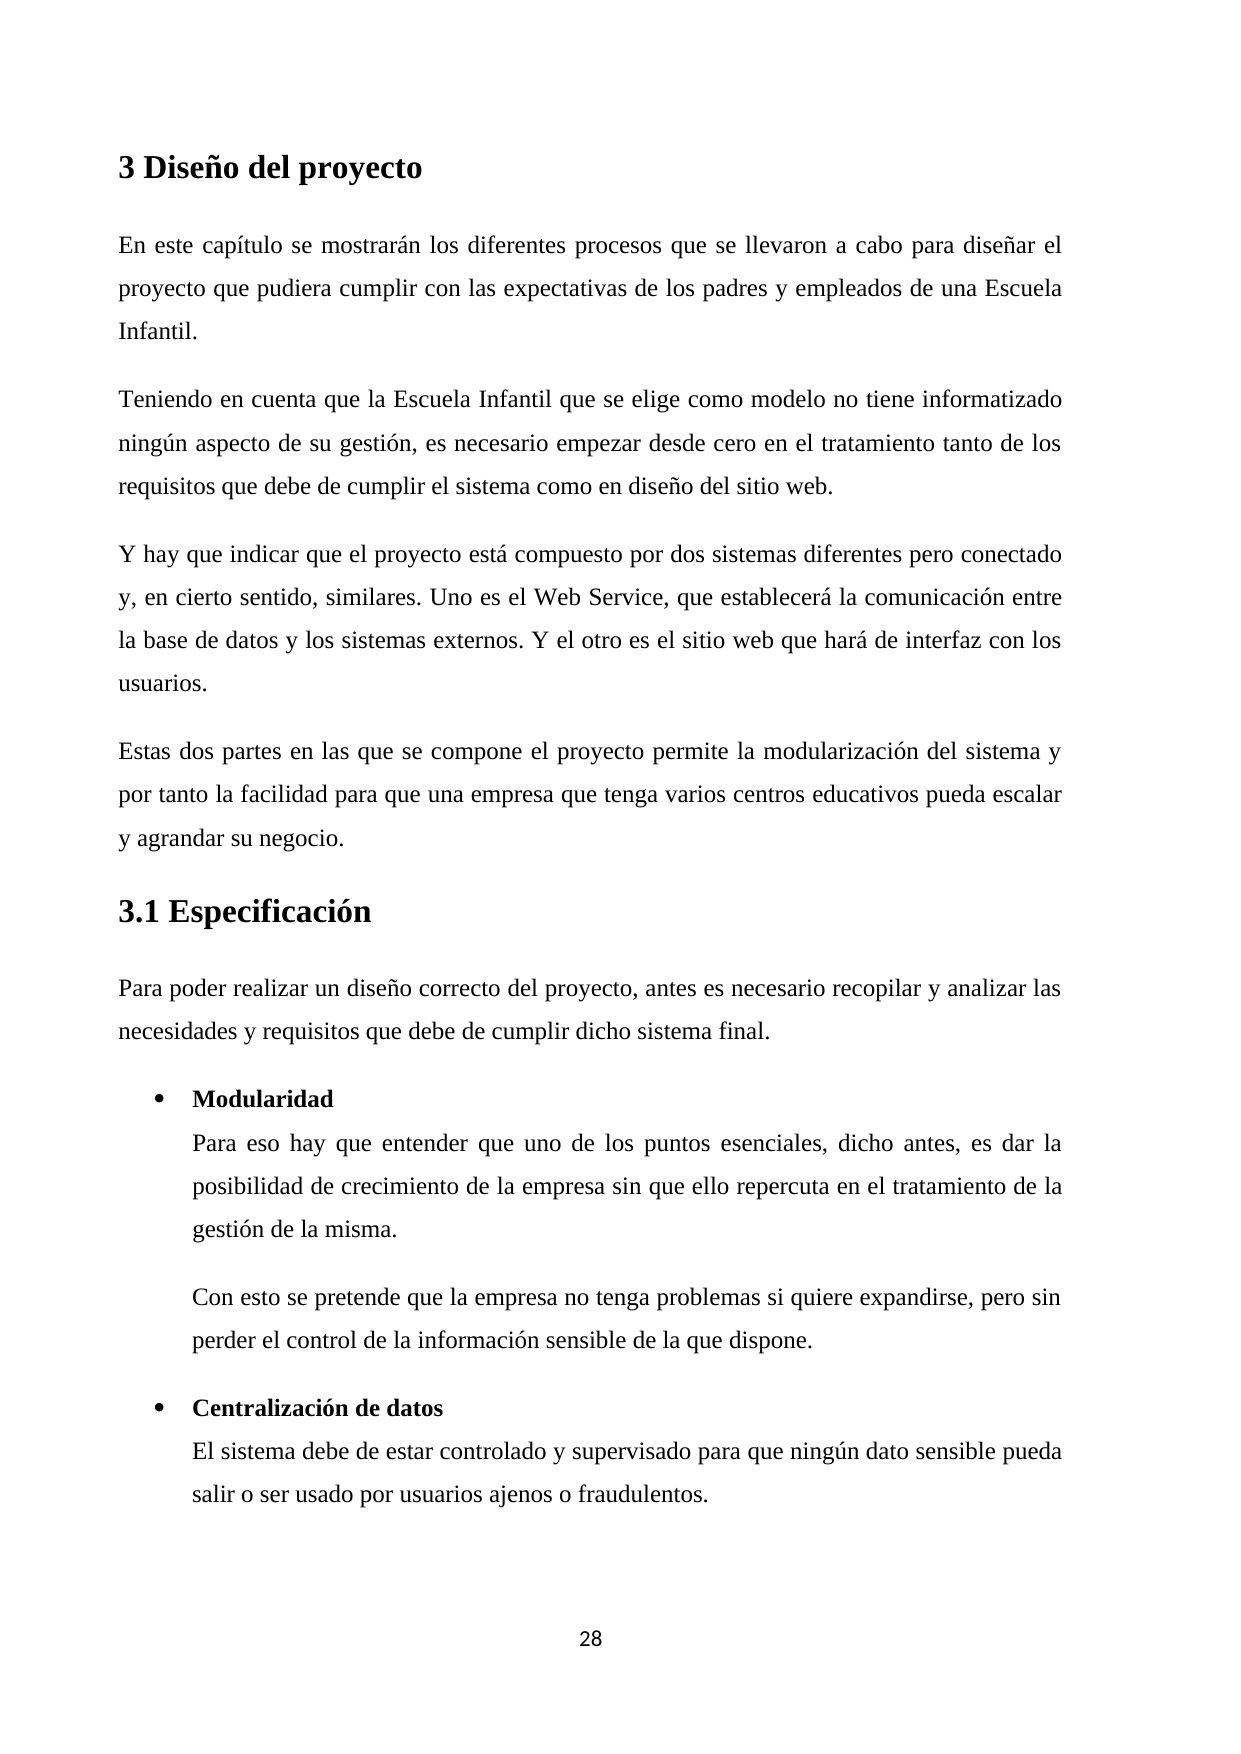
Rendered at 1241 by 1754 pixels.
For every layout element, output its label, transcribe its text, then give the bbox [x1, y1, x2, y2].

text Con esto se pretende que la empresa no tenga problemas si quiere expandirse, pero sin perder el control de la información sensible de la que dispone. [192, 1282, 1063, 1354]
text 3 Diseño del proyecto [118, 148, 1063, 186]
text Para poder realizar un diseño correcto del proyecto, antes es necesario recopilar y analizar las necesidades y requisitos que debe de cumplir dicho sistema final. [118, 973, 1063, 1045]
text En este capítulo se mostrarán los diferentes procesos que se llevaron a cabo para diseñar el proyecto que pudiera cumplir con las expectativas de los padres y empleados de una Escuela Infantil. [118, 230, 1063, 345]
text Teniendo en cuenta que la Escuela Infantil que se elige como modelo no tiene informatizado ningún aspecto de su gestión, es necesario empezar desde cero en el tratamiento tanto de los requisitos que debe de cumplir el sistema como en diseño del sitio web. [118, 384, 1063, 499]
list Centralización de datos [155, 1393, 1063, 1422]
subtitle 3.1 Especificación [118, 891, 1063, 929]
list Para eso hay que entender que uno de los puntos esenciales, dicho antes, es dar la posibilidad de crecimiento de la empresa sin que ello repercuta en el tratamiento de la gestión de la misma. [192, 1128, 1063, 1243]
list El sistema debe de estar controlado y supervisado para que ningún dato sensible pueda salir o ser usado por usuarios ajenos o fraudulentos. [192, 1436, 1063, 1508]
text Y hay que indicar que el proyecto está compuesto por dos sistemas diferentes pero conectado y, en cierto sentido, similares. Uno es el Web Service, que establecerá la comunicación entre la base de datos y los sistemas externos. Y el otro es el sitio web que hará de interfaz con los usuarios. [118, 539, 1063, 697]
text Estas dos partes en las que se compone el proyecto permite la modularización del sistema y por tanto la facilidad para que una empresa que tenga varios centros educativos pueda escalar y agrandar su negocio. [118, 736, 1063, 851]
list Modularidad [155, 1084, 1063, 1113]
